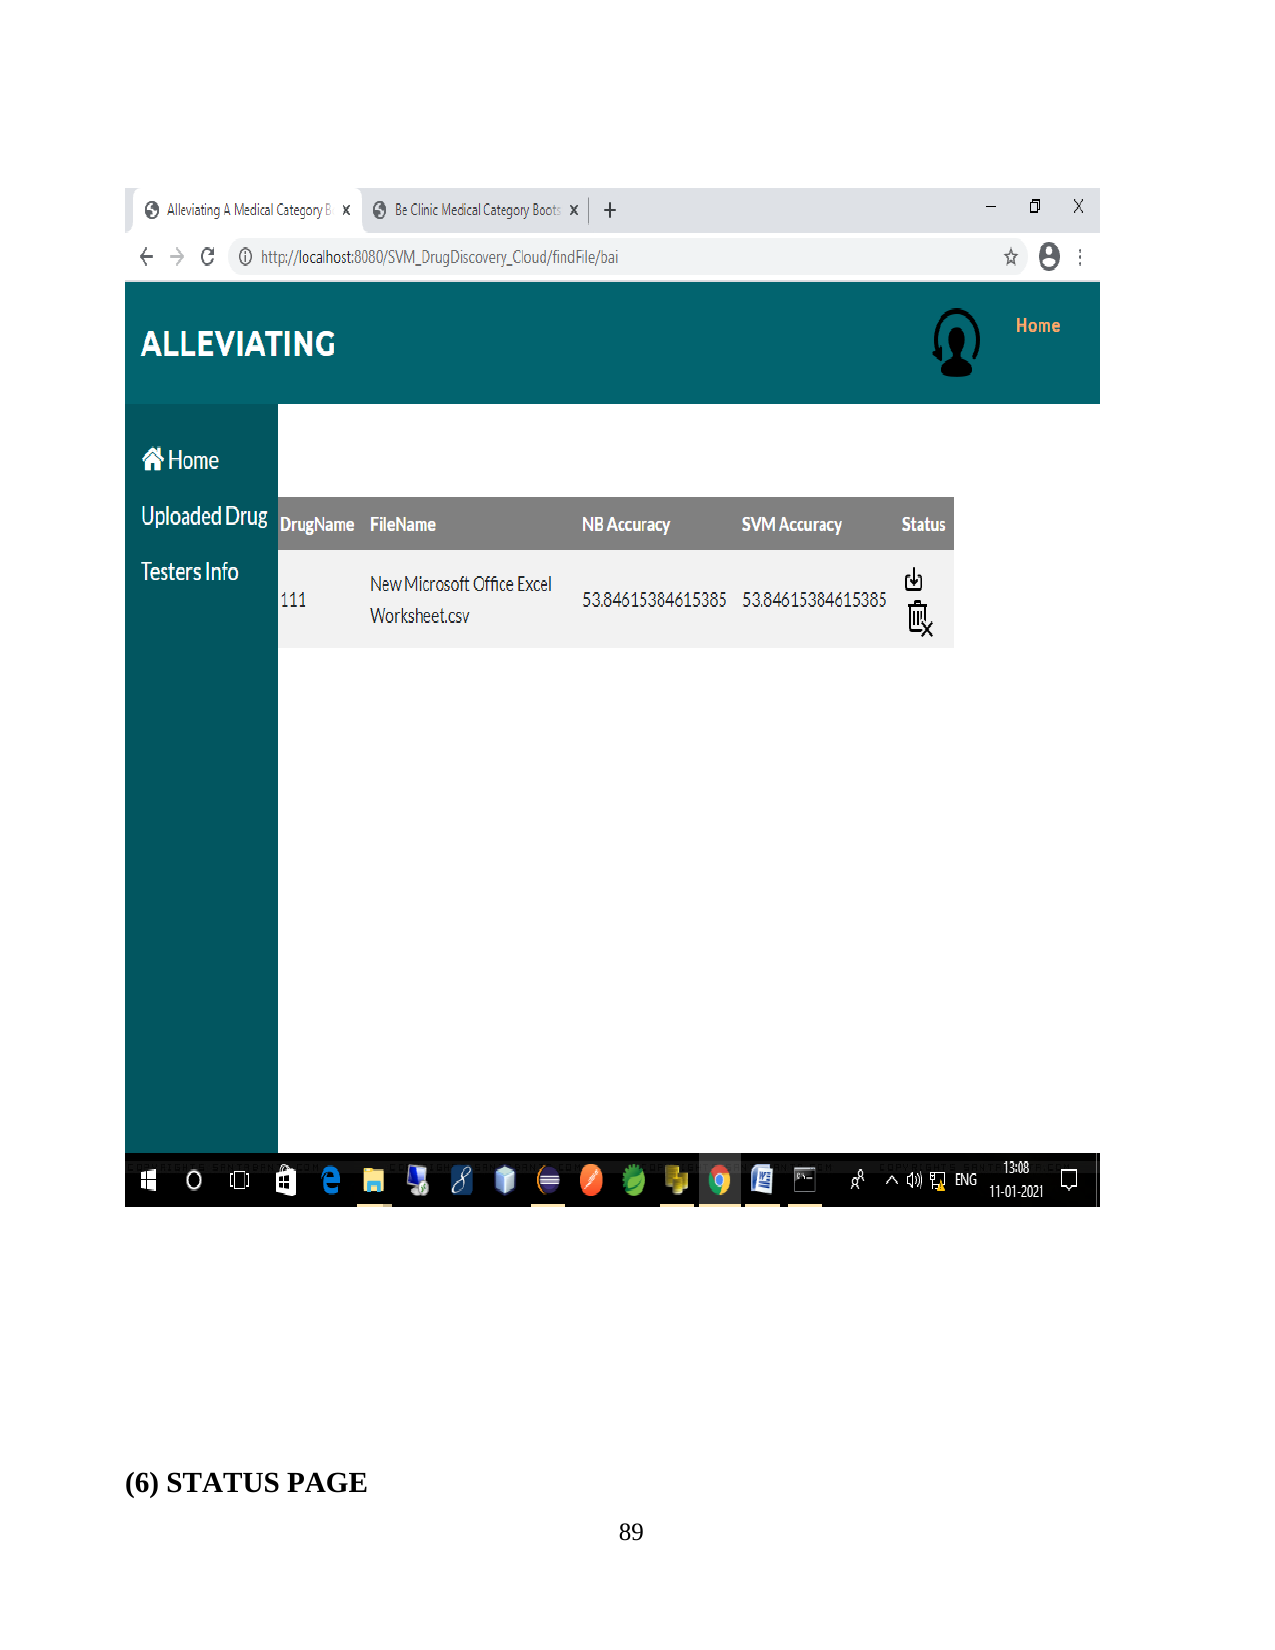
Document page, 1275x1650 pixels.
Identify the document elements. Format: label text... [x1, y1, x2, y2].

text (6) STATUS PAGE [125, 1465, 1137, 1498]
picture [125, 188, 1100, 1207]
